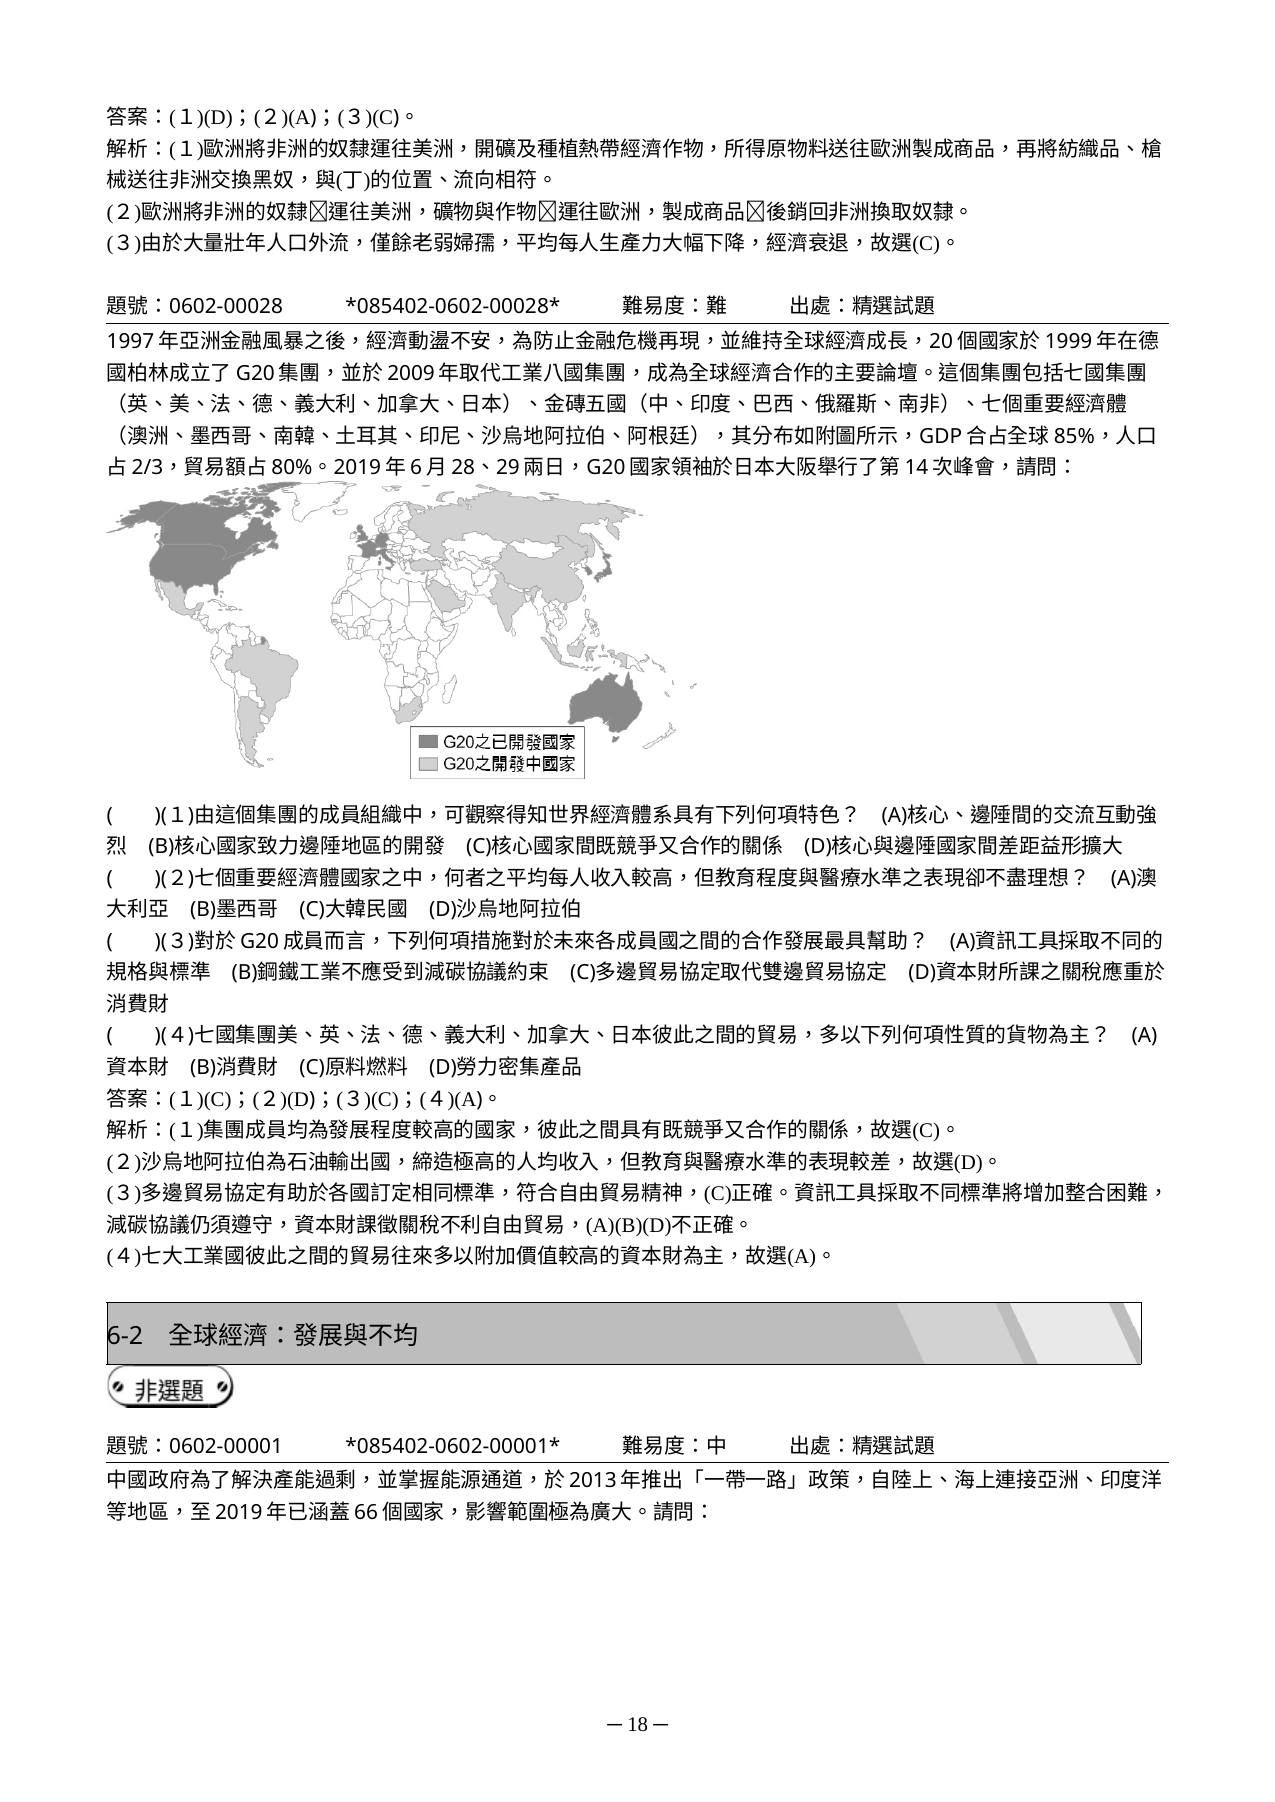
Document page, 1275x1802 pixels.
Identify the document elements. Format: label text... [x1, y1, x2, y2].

text 答案：(１)(D)；(２)(A)；(３)(C)。 [106, 100, 1169, 131]
text 題號：0602-00028 *085402-0602-00028* 難易度：難 出處：精選試題 [106, 289, 1169, 323]
text 答案：(１)(C)；(２)(D)；(３)(C)；(４)(A)。 [106, 1081, 1169, 1113]
text 1997年亞洲金融風暴之後，經濟動盪不安，為防止金融危機再現，並維持全球經濟成長，20個國家於1999年在德國柏林成立了G20集團，並於2009年取代工業八國集團，成為全球經濟合作的主要論壇。這個集團包括七國集團（英、美、法、德、義大利、加拿大、日本）、金磚五國（中、印度、巴西、俄羅斯、南非）、七個重要經濟體（澳洲、墨西哥、南韓、土耳其、印尼、沙烏地阿拉伯、阿根廷），其分布如附圖所示，GDP合占全球85%，人口占2/3，貿易額占80%。2019年6月28、29兩日，G20國家領袖於日本大阪舉行了第14次峰會，請問： ( )(１)由這個集團的成員組織中，可觀察得知世界經濟體系具有下列何項特色？ (A)核心、邊陲間的交流互動強烈 (B)核心國家致力邊陲地區的開發 (C)核心國家間既競爭又合作的關係 (D)核心與邊陲國家間差距益形擴大 ( )(２)七個重要經濟體國家之中，何者之平均每人收入較高，但教育程度與醫療水準之表現卻不盡理想？ (A)澳大利亞 (B)墨西哥 (C)大韓民國 (D)沙烏地阿拉伯 ( )(３)對於G20成員而言，下列何項措施對於未來各成員國之間的合作發展最具幫助？ (A)資訊工具採取不同的規格與標準 (B)鋼鐵工業不應受到減碳協議約束 (C)多邊貿易協定取代雙邊貿易協定 (D)資本財所課之關稅應重於消費財 ( )(４)七國集團美、英、法、德、義大利、加拿大、日本彼此之間的貿易，多以下列何項性質的貨物為主？ (A)資本財 (B)消費財 (C)原料燃料 (D)勞力密集產品 [106, 324, 1169, 1081]
text 題號：0602-00001 *085402-0602-00001* 難易度：中 出處：精選試題 [106, 1428, 1169, 1462]
picture [106, 481, 697, 779]
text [106, 1463, 1169, 1526]
text 解析：(１)歐洲將非洲的奴隸運往美洲，開礦及種植熱帶經濟作物，所得原物料送往歐洲製成商品，再將紡織品、槍械送往非洲交換黑奴，與(丁)的位置、流向相符。 (２)歐洲將非洲的奴隸運往美洲，礦物與作物運往歐洲，製成商品後銷回非洲換取奴隸。 (３)由於大量壯年人口外流，僅餘老弱婦孺，平均每人生產力大幅下降，經濟衰退，故選(C)。 [106, 131, 1169, 257]
text 解析：(１)集團成員均為發展程度較高的國家，彼此之間具有既競爭又合作的關係，故選(C)。 (２)沙烏地阿拉伯為石油輸出國，締造極高的人均收入，但教育與醫療水準的表現較差，故選(D)。 (３)多邊貿易協定有助於各國訂定相同標準，符合自由貿易精神，(C)正確。資訊工具採取不同標準將增加整合困難，減碳協議仍須遵守，資本財課徵關稅不利自由貿易，(A)(B)(D)不正確。 (４)七大工業國彼此之間的貿易往來多以附加價值較高的資本財為主，故選(A)。 [106, 1113, 1169, 1271]
text 6-2 全球經濟：發展與不均 [106, 1302, 1169, 1365]
